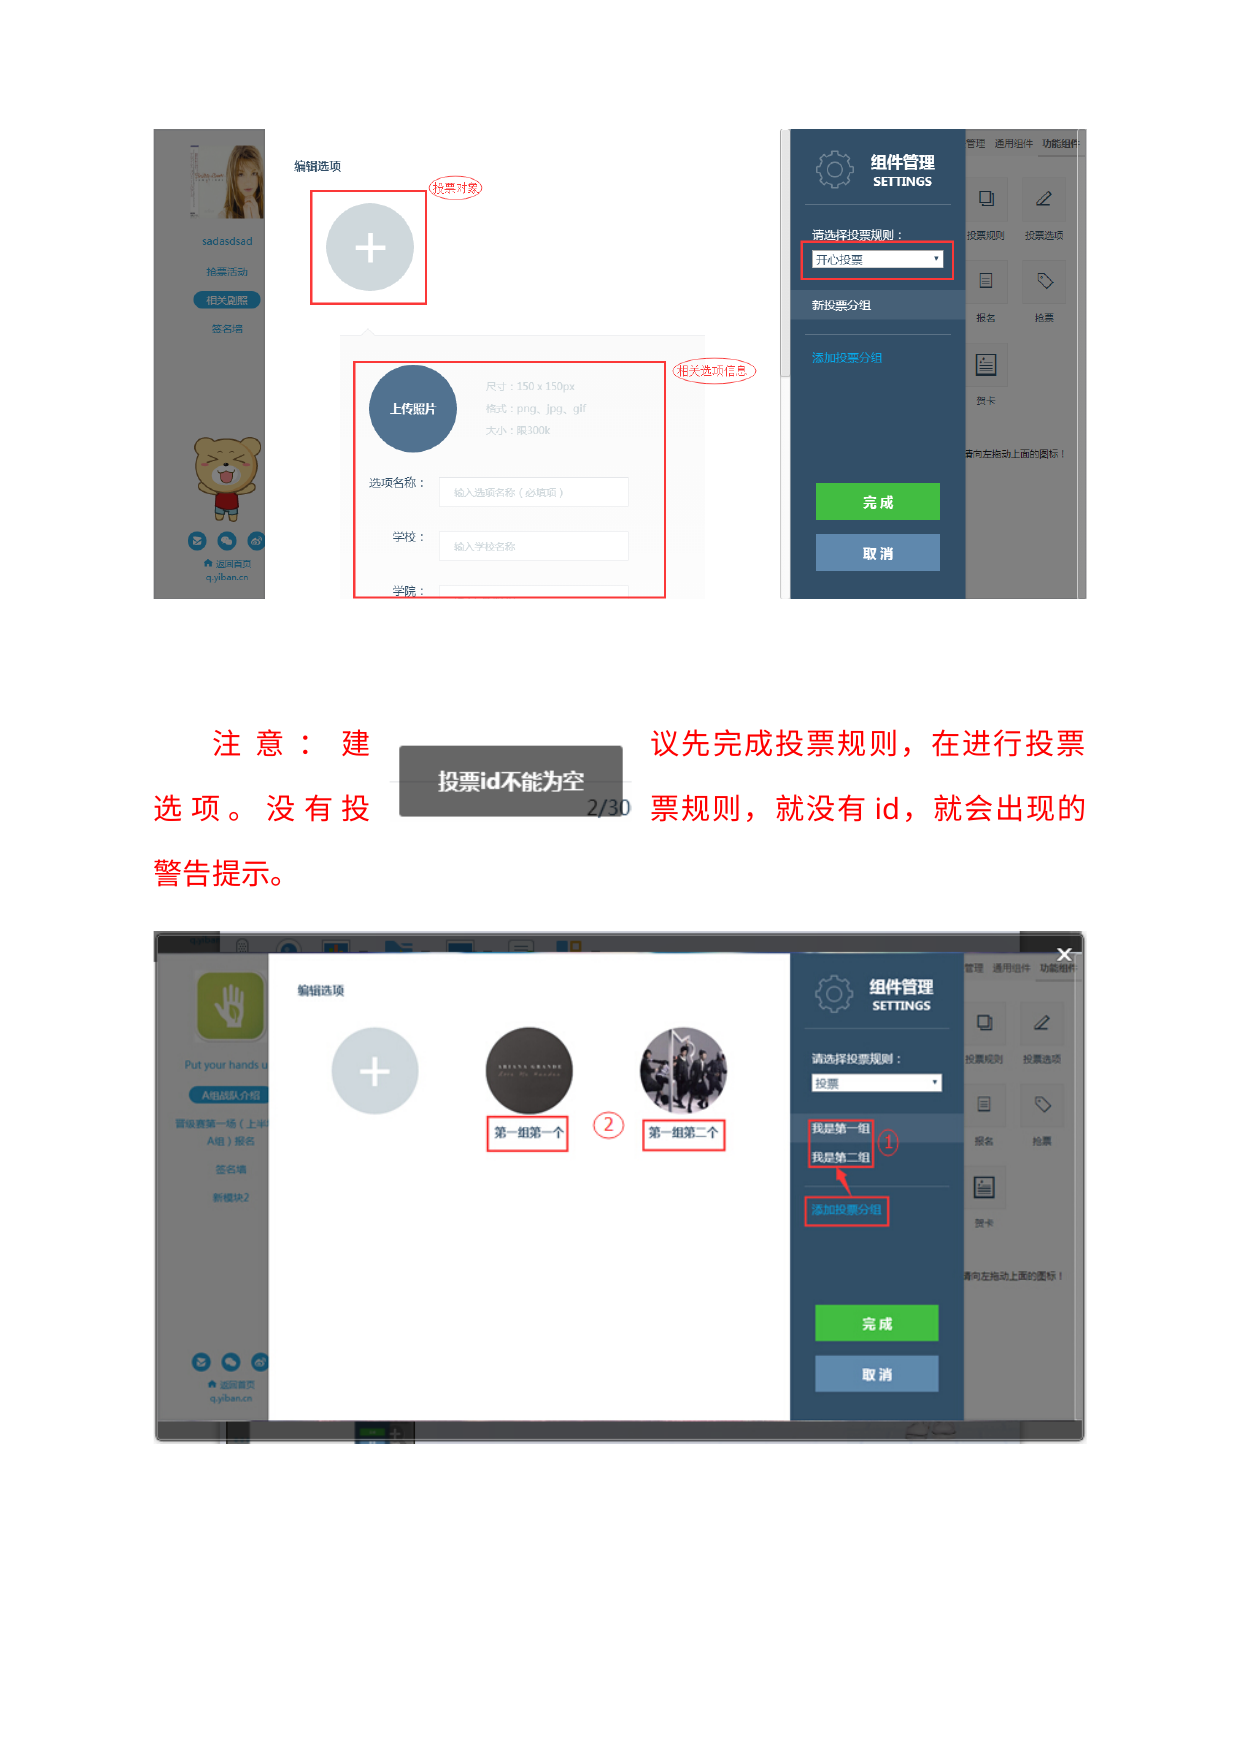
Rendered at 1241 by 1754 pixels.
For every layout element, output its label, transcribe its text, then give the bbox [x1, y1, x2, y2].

picture [153, 129, 1087, 599]
picture [153, 931, 1087, 1444]
subtitle 注意：建议先完成投票规则，在进行投票选项。没有投票规则，就没有id，就会出现的警告提示。 [153, 709, 1087, 904]
